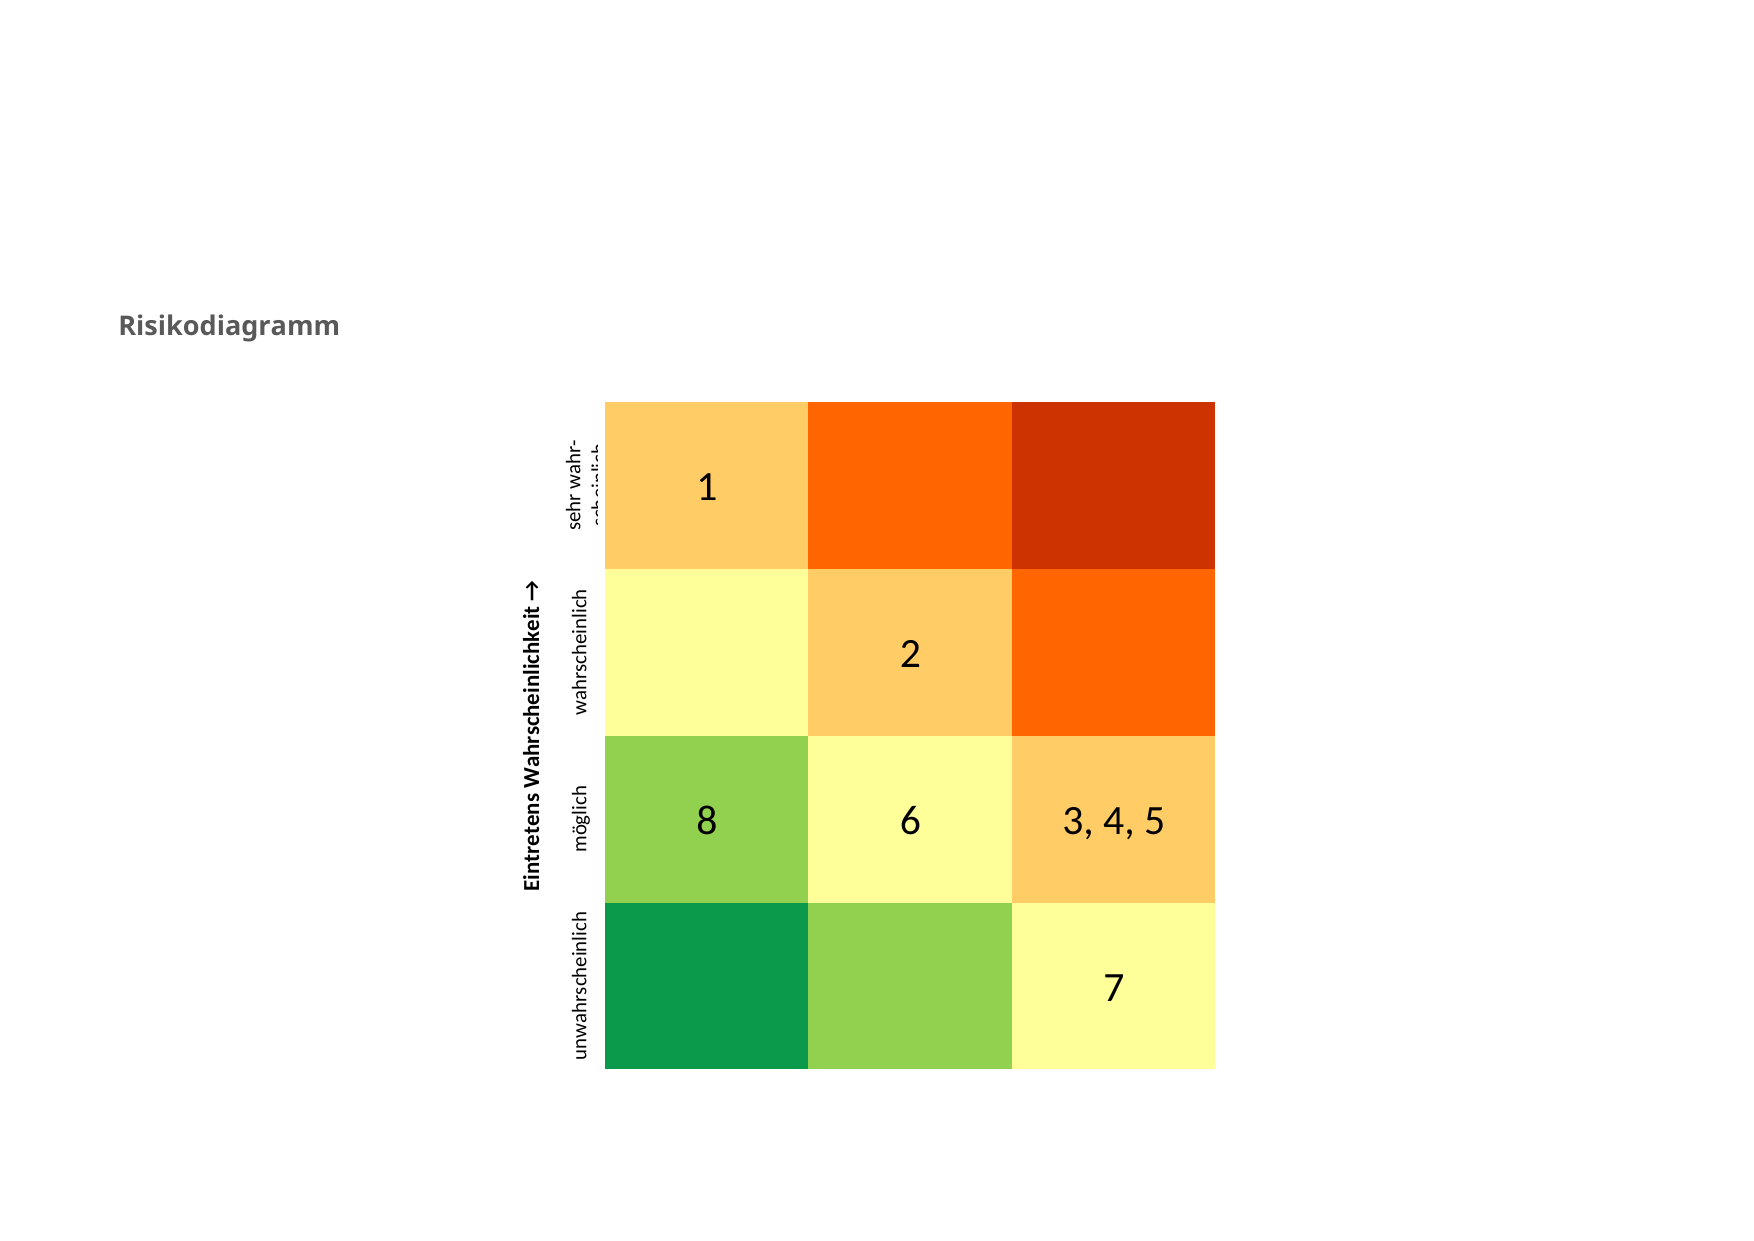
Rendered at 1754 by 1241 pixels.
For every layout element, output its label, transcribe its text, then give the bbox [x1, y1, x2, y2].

table_cell 6 [808, 736, 1012, 903]
table_header 1 [605, 402, 808, 569]
table_header [1012, 402, 1215, 569]
table_cell möglich [553, 736, 605, 903]
table_cell [1012, 569, 1215, 736]
subtitle Risikodiagramm [118, 307, 1606, 343]
table_cell [605, 903, 808, 1069]
table_header [808, 402, 1012, 569]
table_cell [808, 903, 1012, 1069]
table_cell 8 [605, 736, 808, 903]
table_cell 3, 4, 5 [1012, 736, 1215, 903]
table_cell 2 [808, 569, 1012, 736]
table_header Eintretens Wahrscheinlichkeit → [509, 402, 553, 1069]
table_cell 7 [1012, 903, 1215, 1069]
table_cell [605, 569, 808, 736]
table_header sehr wahr- scheinlich [553, 402, 605, 569]
table_cell unwahrscheinlich [553, 903, 605, 1069]
table_cell wahrscheinlich [553, 569, 605, 736]
